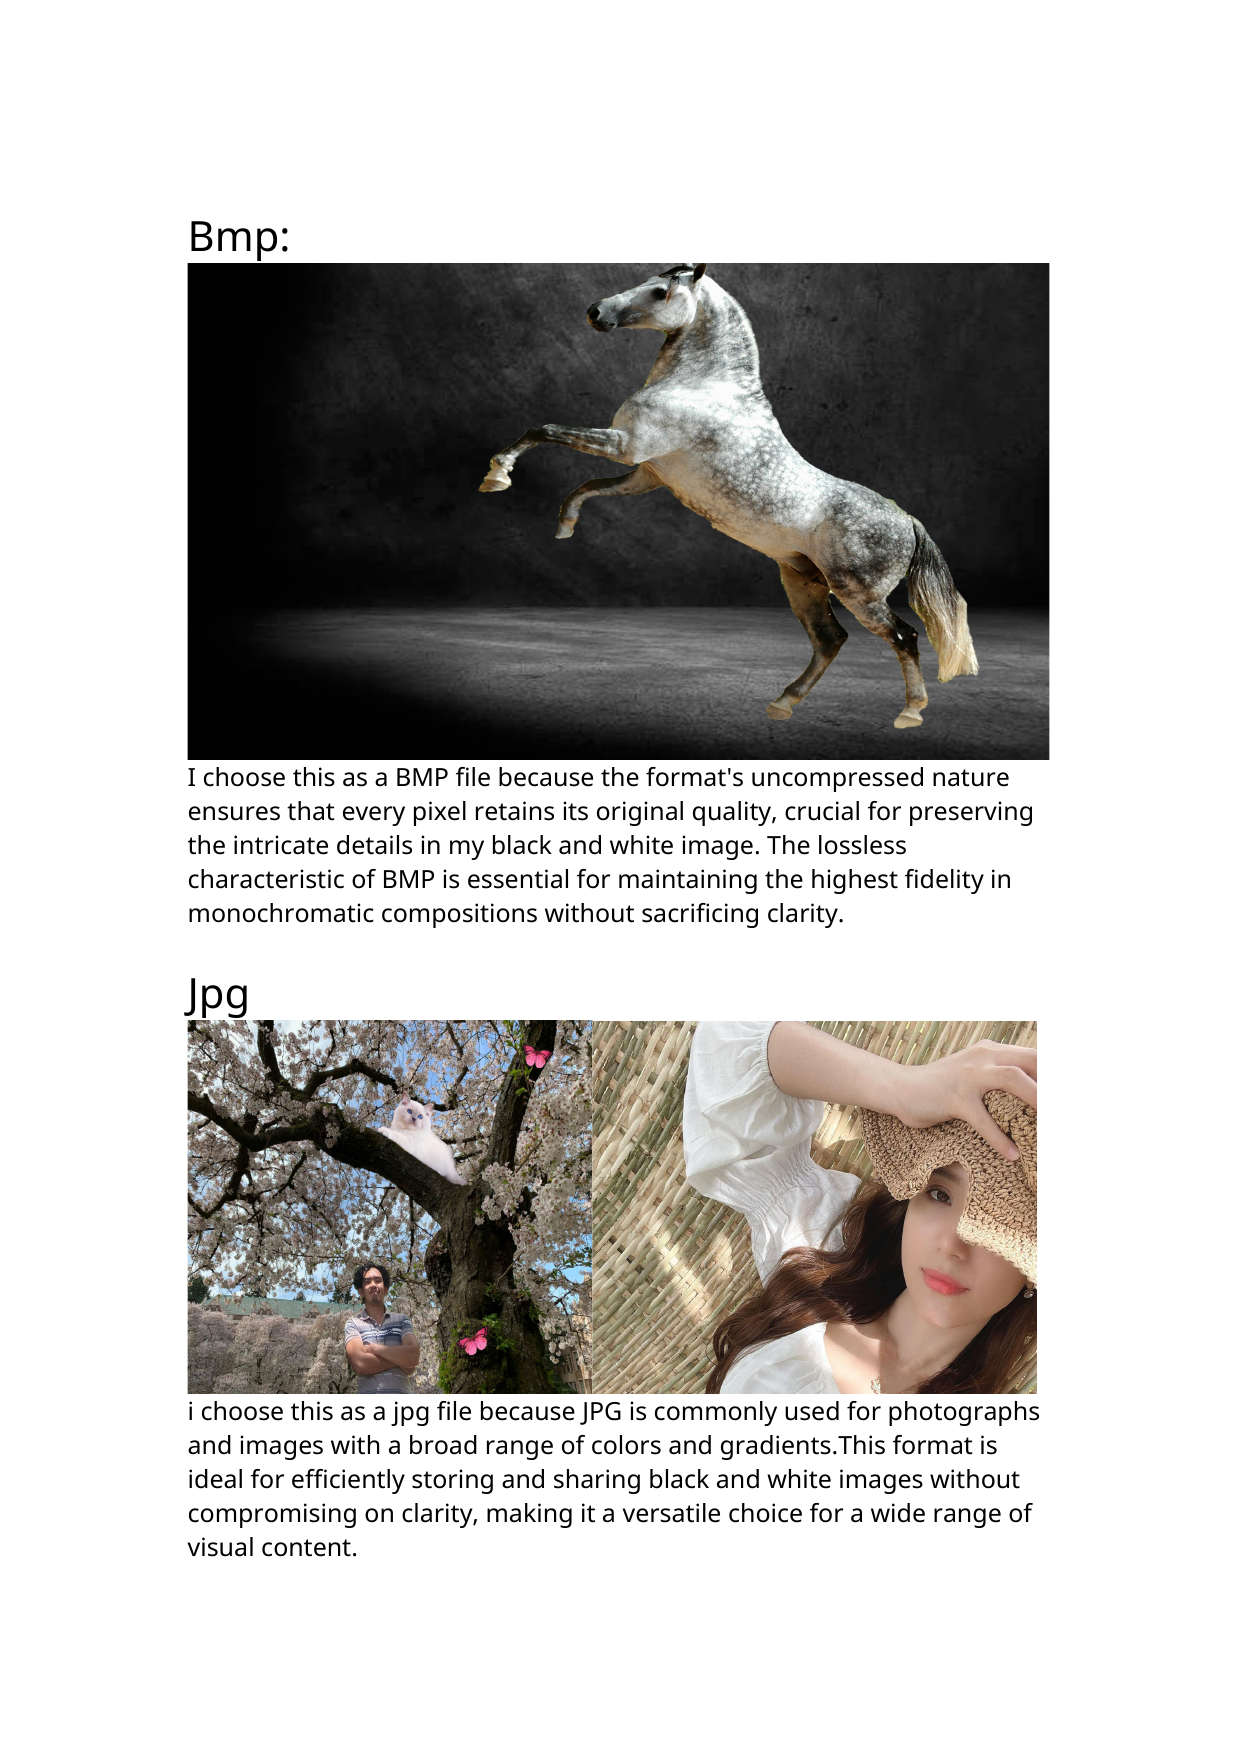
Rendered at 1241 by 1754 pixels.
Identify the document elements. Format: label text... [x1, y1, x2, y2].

text I choose this as a BMP file because the format's uncompressed nature ensures that every pixel retains its original quality, crucial for preserving the intricate details in my black and white image. The lossless characteristic of BMP is essential for maintaining the highest fidelity in monochromatic compositions without sacrificing clarity. [187, 759, 1053, 930]
picture [187, 263, 1050, 760]
text i choose this as a jpg file because JPG is commonly used for photographs and images with a broad range of colors and gradients.This format is ideal for efficiently storing and sharing black and white images without compromising on clarity, making it a versatile choice for a wide range of visual content. [187, 1393, 1053, 1564]
text Jpg [187, 964, 1053, 1021]
text Bmp: [187, 207, 1053, 263]
picture [187, 1020, 1037, 1394]
